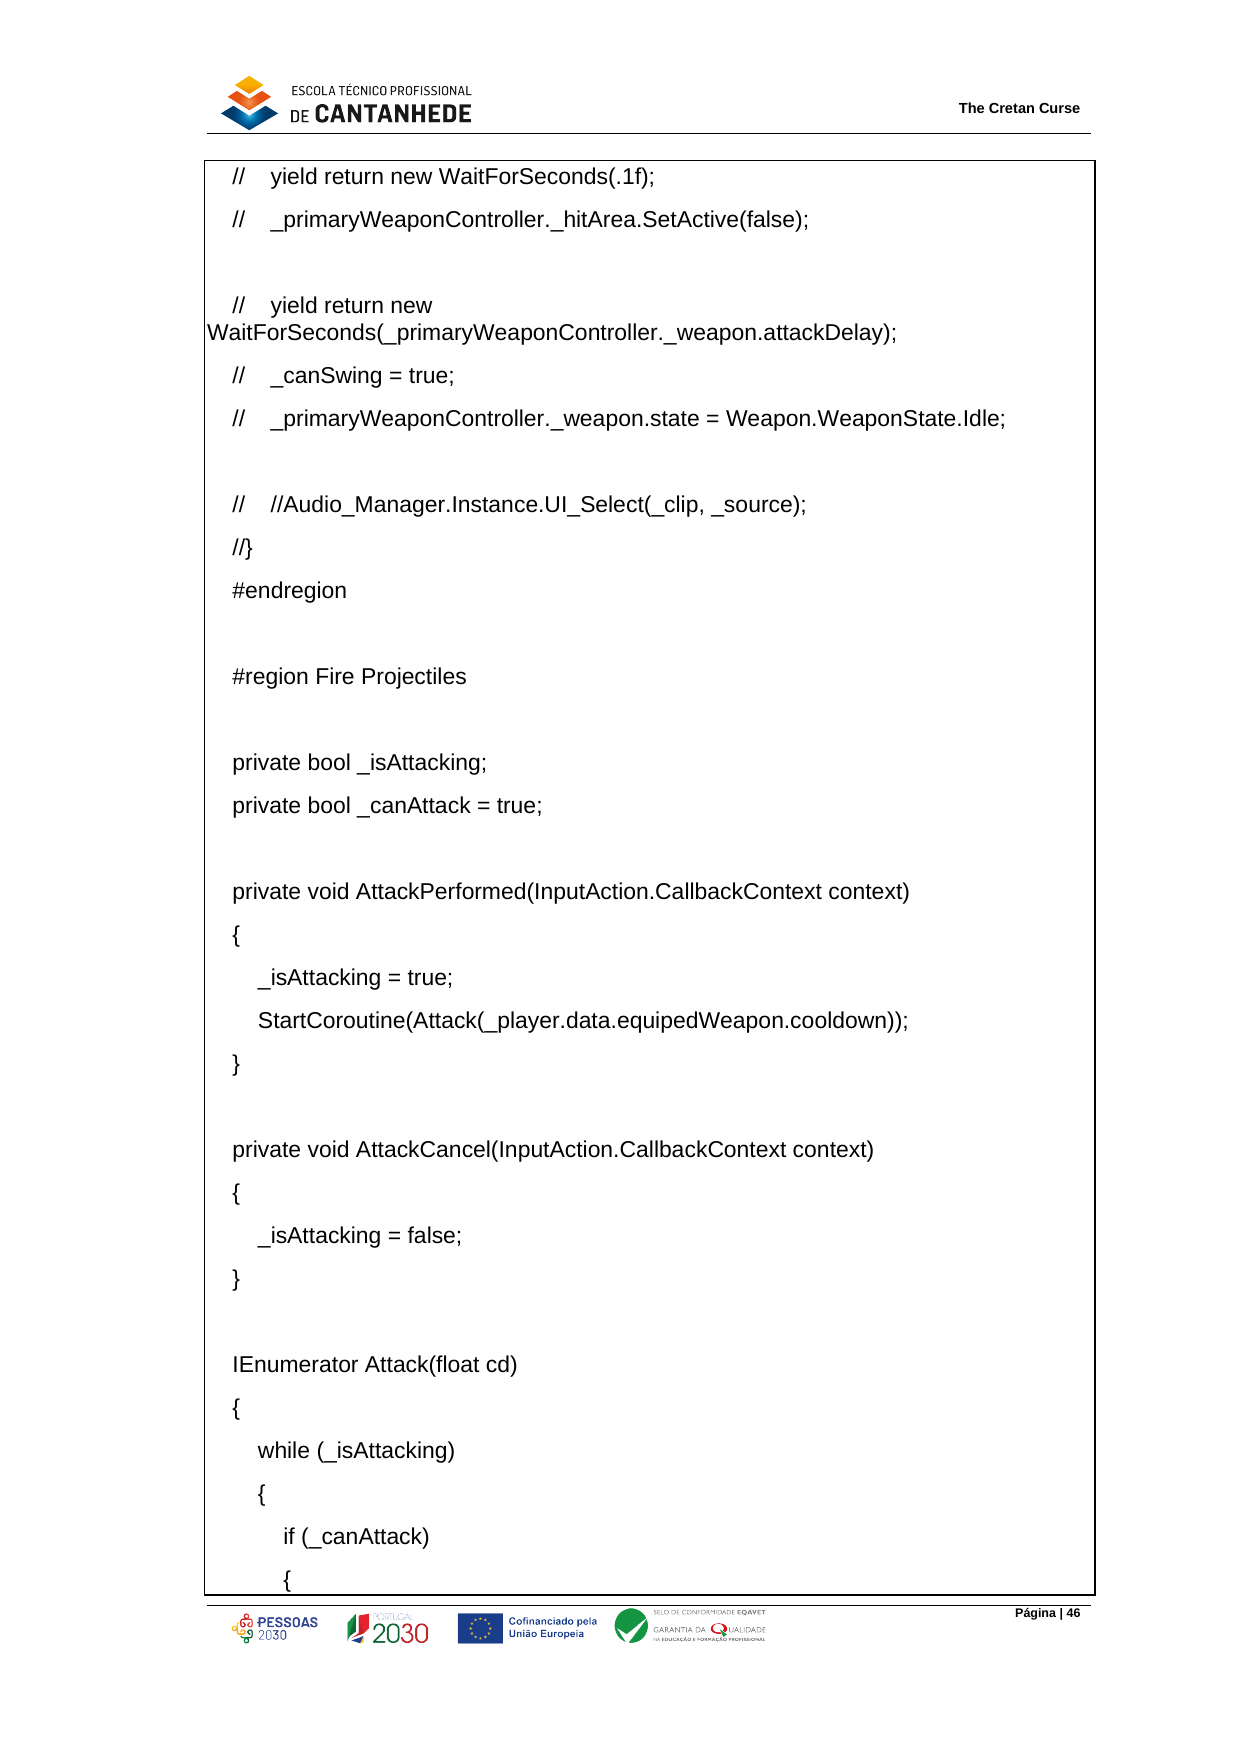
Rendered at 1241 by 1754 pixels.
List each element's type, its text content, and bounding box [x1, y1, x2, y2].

text _isAttacking = true; [205, 961, 1094, 990]
text #endregion [205, 573, 1094, 603]
text private void AttackCancel(InputAction.CallbackContext context) [205, 1133, 1094, 1162]
text // //Audio_Manager.Instance.UI_Select(_clip, _source); [205, 487, 1094, 517]
text if (_canAttack) [205, 1520, 1094, 1549]
text private bool _isAttacking; [205, 746, 1094, 775]
text //} [205, 531, 1094, 560]
text IEnumerator Attack(float cd) [205, 1348, 1094, 1377]
picture [218, 73, 475, 133]
text // yield return new WaitForSeconds(.1f); [205, 161, 1094, 189]
text { [205, 1176, 1094, 1205]
text private bool _canAttack = true; [205, 789, 1094, 818]
text { [205, 918, 1094, 947]
text StartCoroutine(Attack(_player.data.equipedWeapon.cooldown)); [205, 1004, 1094, 1033]
text // yield return new WaitForSeconds(_primaryWeaponController._weapon.attackDelay); [205, 289, 1094, 345]
picture [218, 1606, 608, 1654]
text } [205, 1047, 1094, 1076]
text private void AttackPerformed(InputAction.CallbackContext context) [205, 875, 1094, 904]
text } [205, 1262, 1094, 1291]
text // _primaryWeaponController._weapon.state = Weapon.WeaponState.Idle; [205, 401, 1094, 431]
text while (_isAttacking) [205, 1434, 1094, 1463]
text // _canSwing = true; [205, 358, 1094, 388]
text { [205, 1563, 1094, 1594]
text // _primaryWeaponController._hitArea.SetActive(false); [205, 203, 1094, 232]
text { [205, 1391, 1094, 1420]
text _isAttacking = false; [205, 1219, 1094, 1248]
text #region Fire Projectiles [205, 659, 1094, 689]
picture [614, 1608, 766, 1643]
text { [205, 1477, 1094, 1506]
